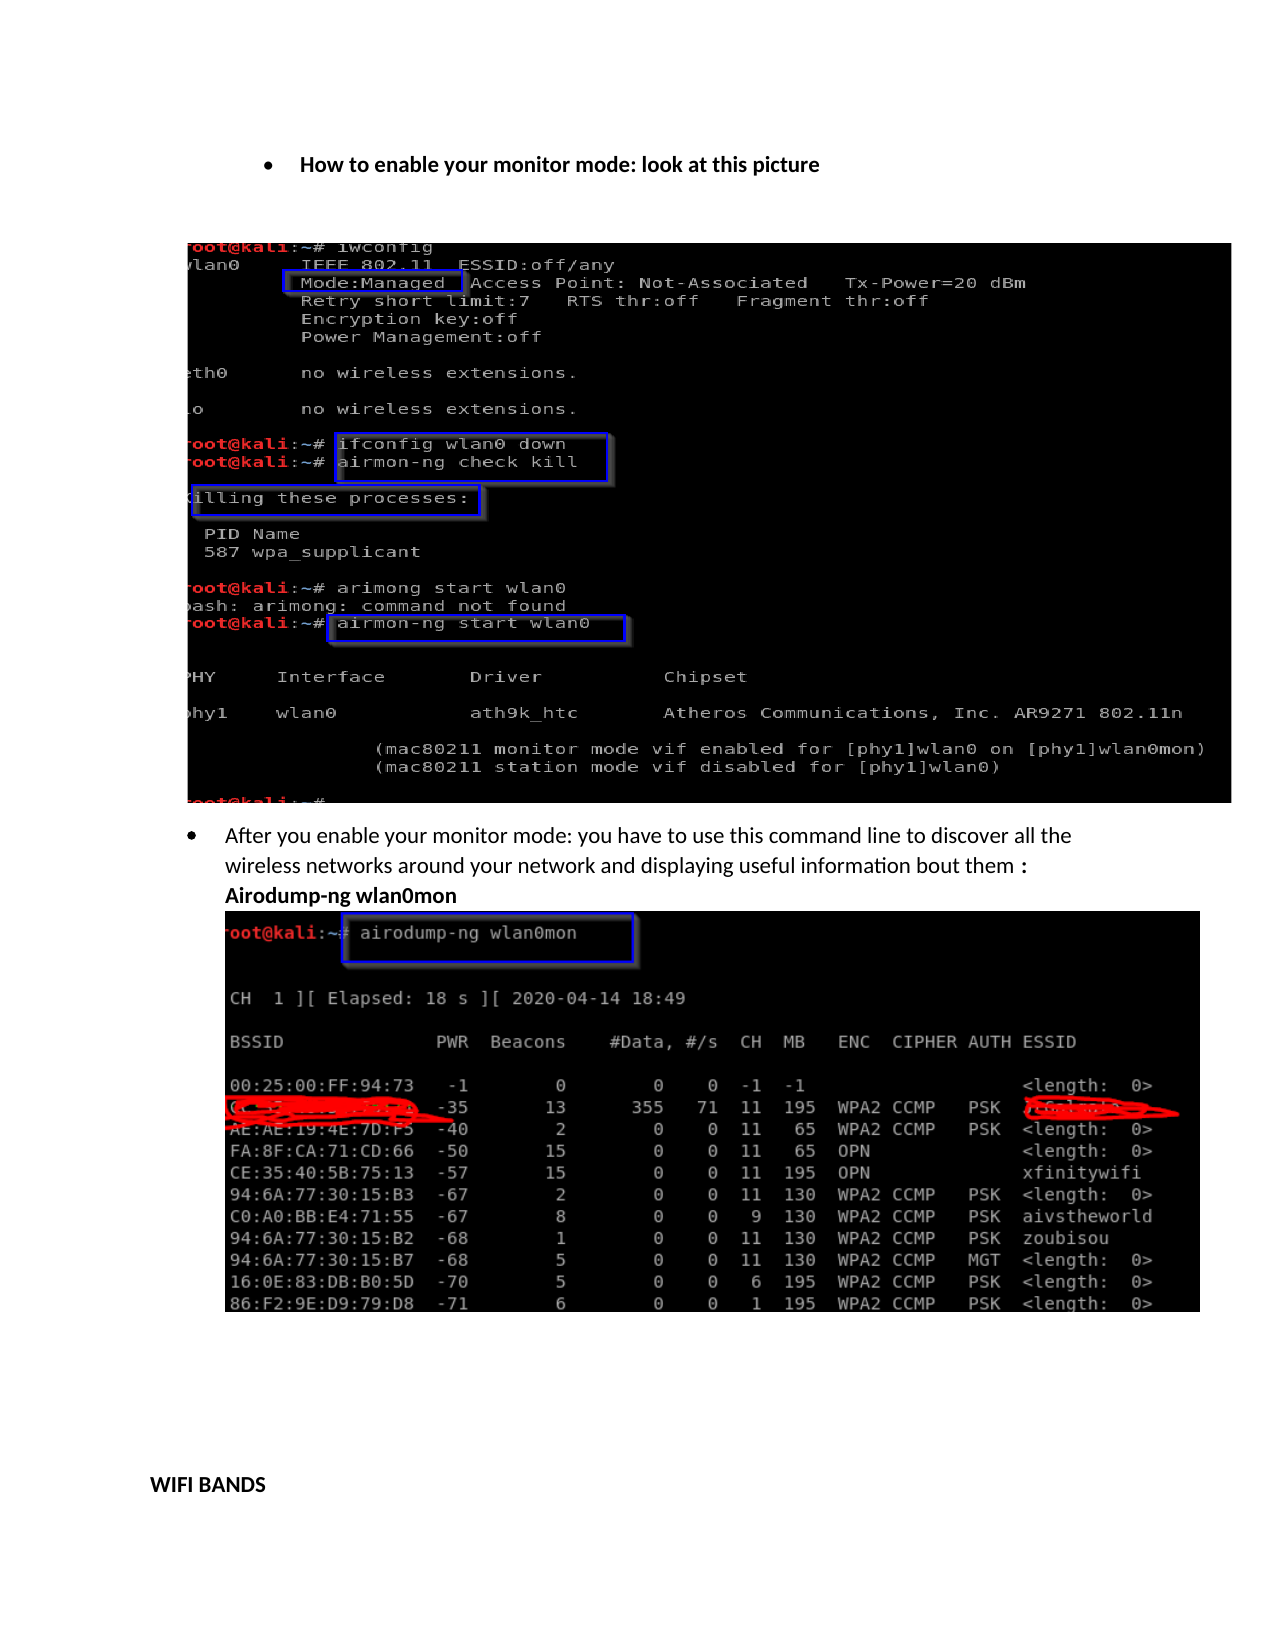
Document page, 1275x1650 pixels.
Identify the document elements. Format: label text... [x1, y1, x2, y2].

picture [225, 911, 1200, 1312]
picture [187, 243, 1232, 803]
text WIFI BANDS [150, 1471, 1125, 1499]
list How to enable your monitor mode: look at this picture [262, 150, 1125, 178]
